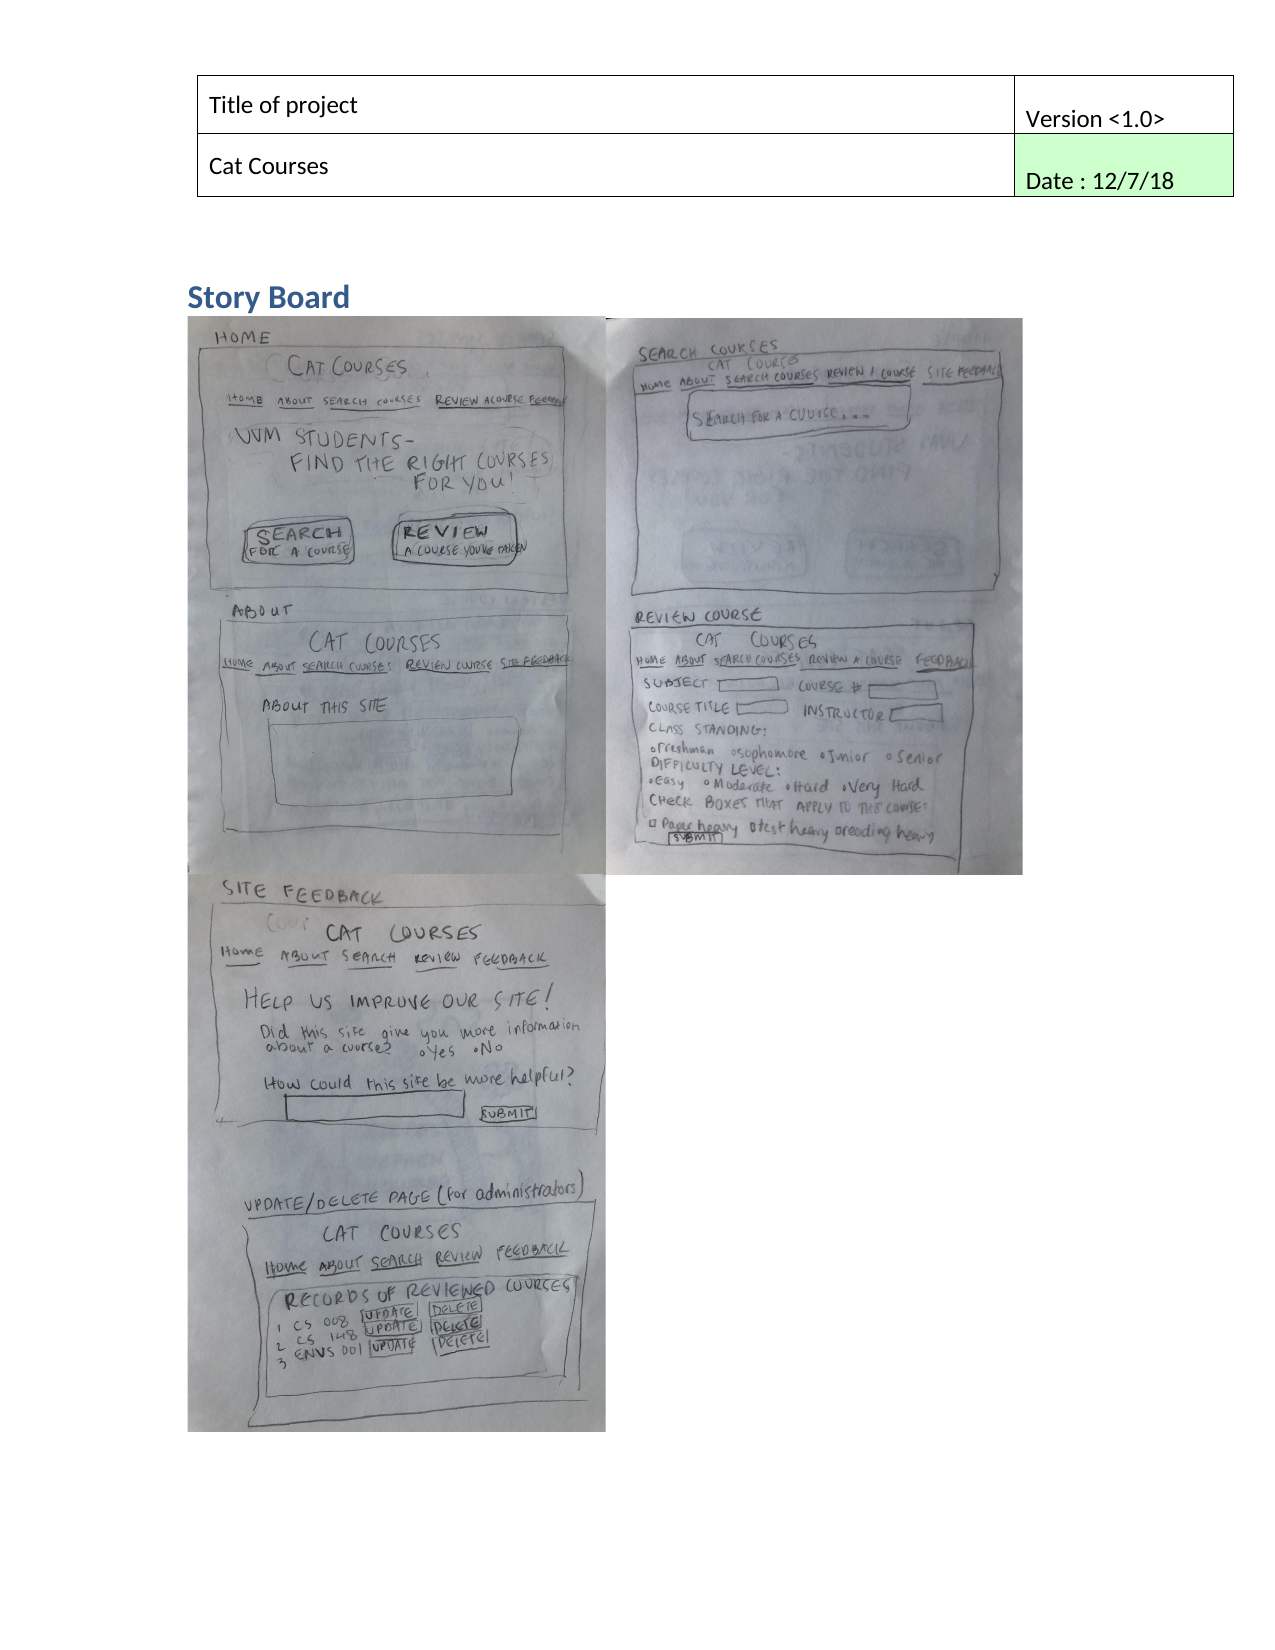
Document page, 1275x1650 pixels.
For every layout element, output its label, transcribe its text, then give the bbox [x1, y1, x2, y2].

subtitle Story Board [187, 276, 1087, 316]
picture [187, 316, 1023, 1432]
